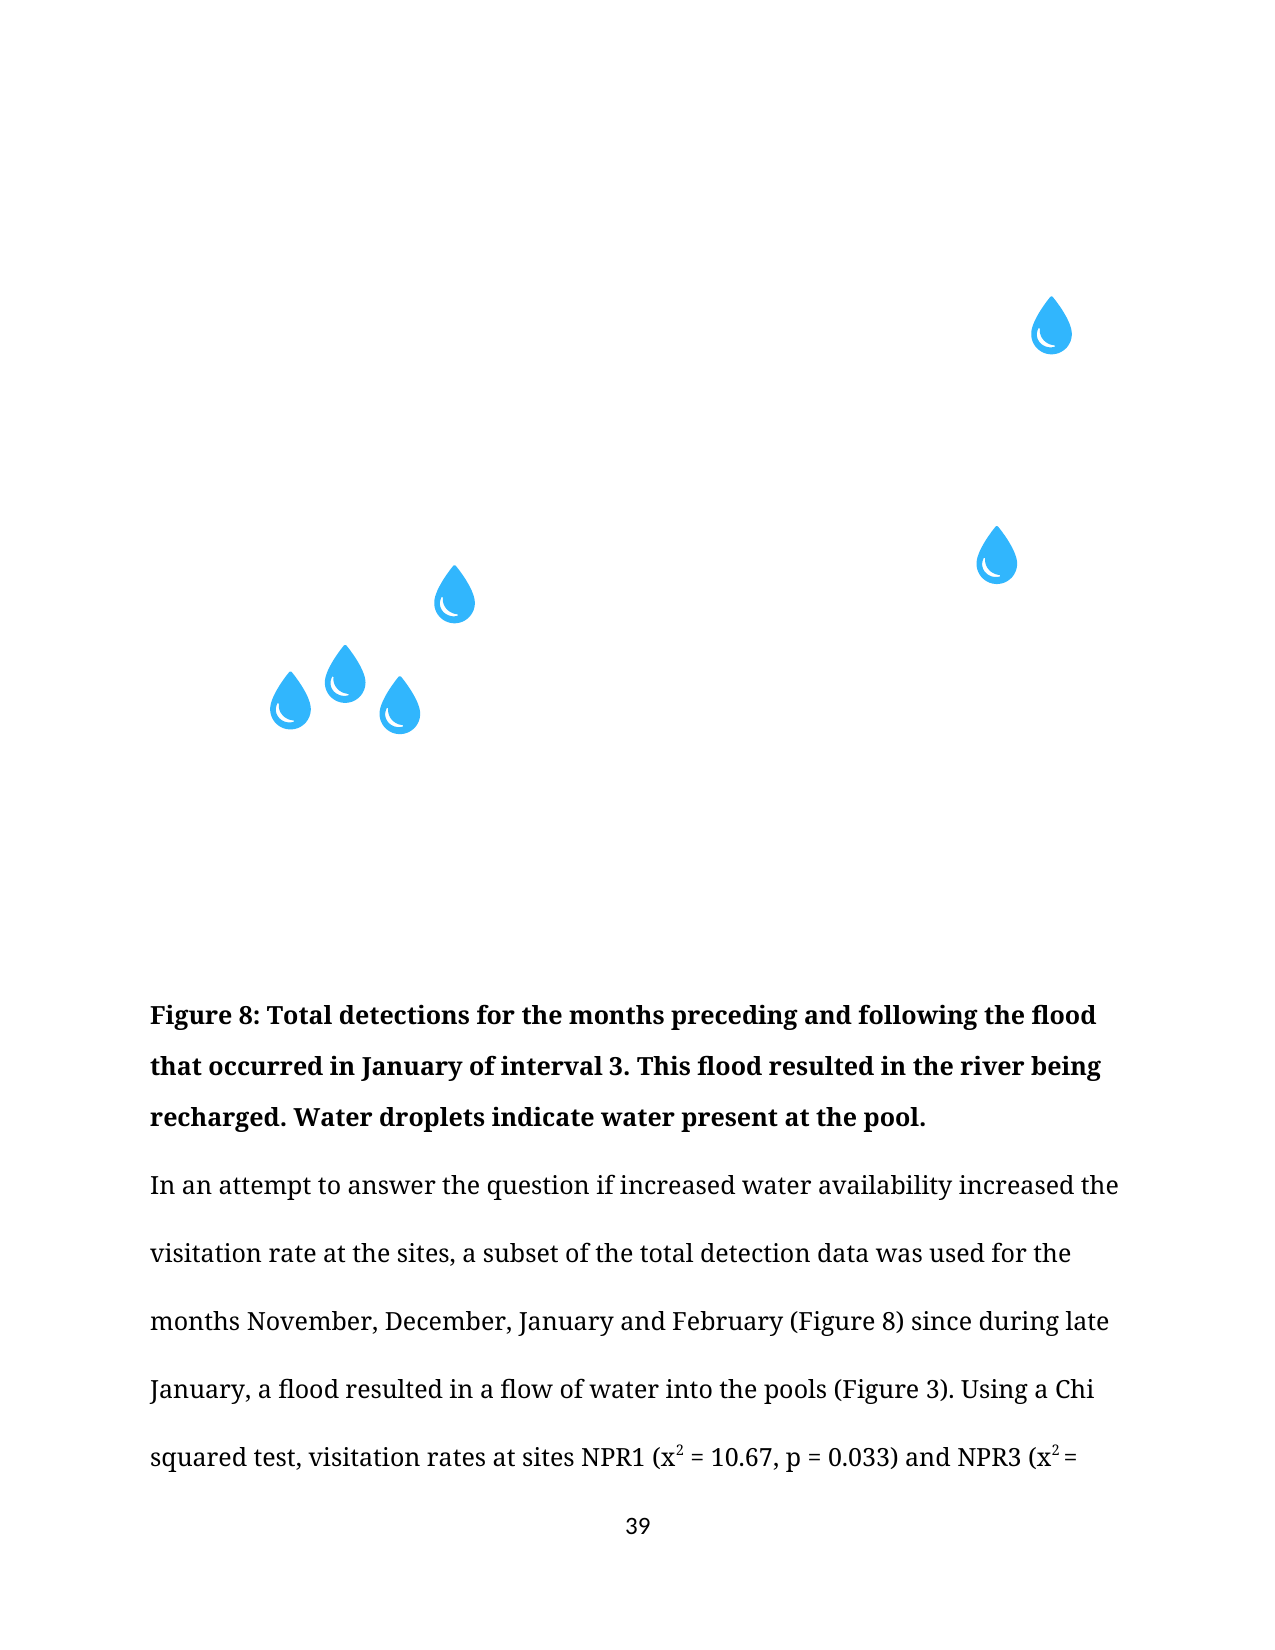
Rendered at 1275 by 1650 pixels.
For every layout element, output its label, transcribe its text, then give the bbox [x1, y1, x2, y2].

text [150, 1167, 1125, 1474]
text Figure 8: Total detections for the months preceding and following the flood that occurred in January of interval 3. This flood resulted in the river being recharged. Water droplets indicate water present at the pool. [150, 998, 1125, 1134]
